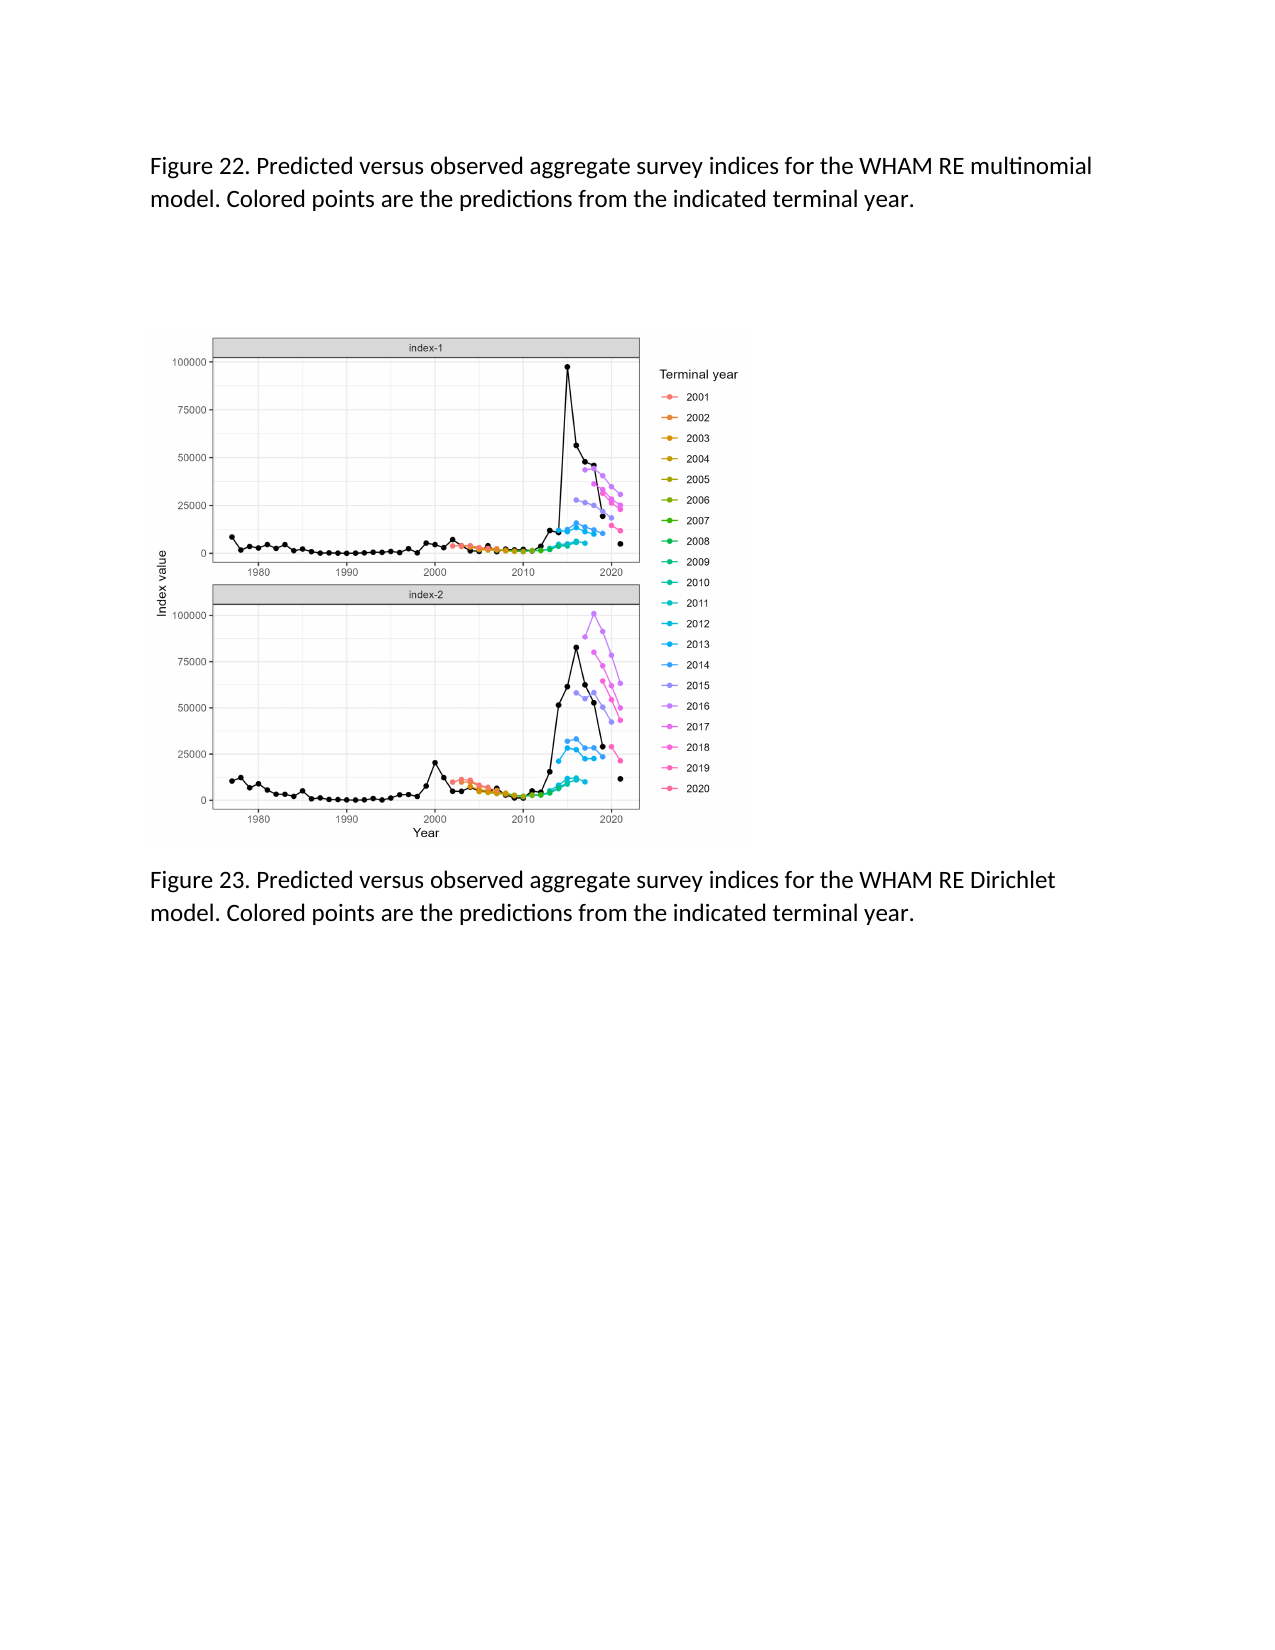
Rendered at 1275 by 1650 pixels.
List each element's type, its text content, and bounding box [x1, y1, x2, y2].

picture [150, 331, 750, 846]
text Figure 22. Predicted versus observed aggregate survey indices for the WHAM RE multinomial model. Colored points are the predictions from the indicated terminal year. [150, 150, 1125, 213]
text Figure 23. Predicted versus observed aggregate survey indices for the WHAM RE Dirichlet model. Colored points are the predictions from the indicated terminal year. [150, 865, 1125, 928]
